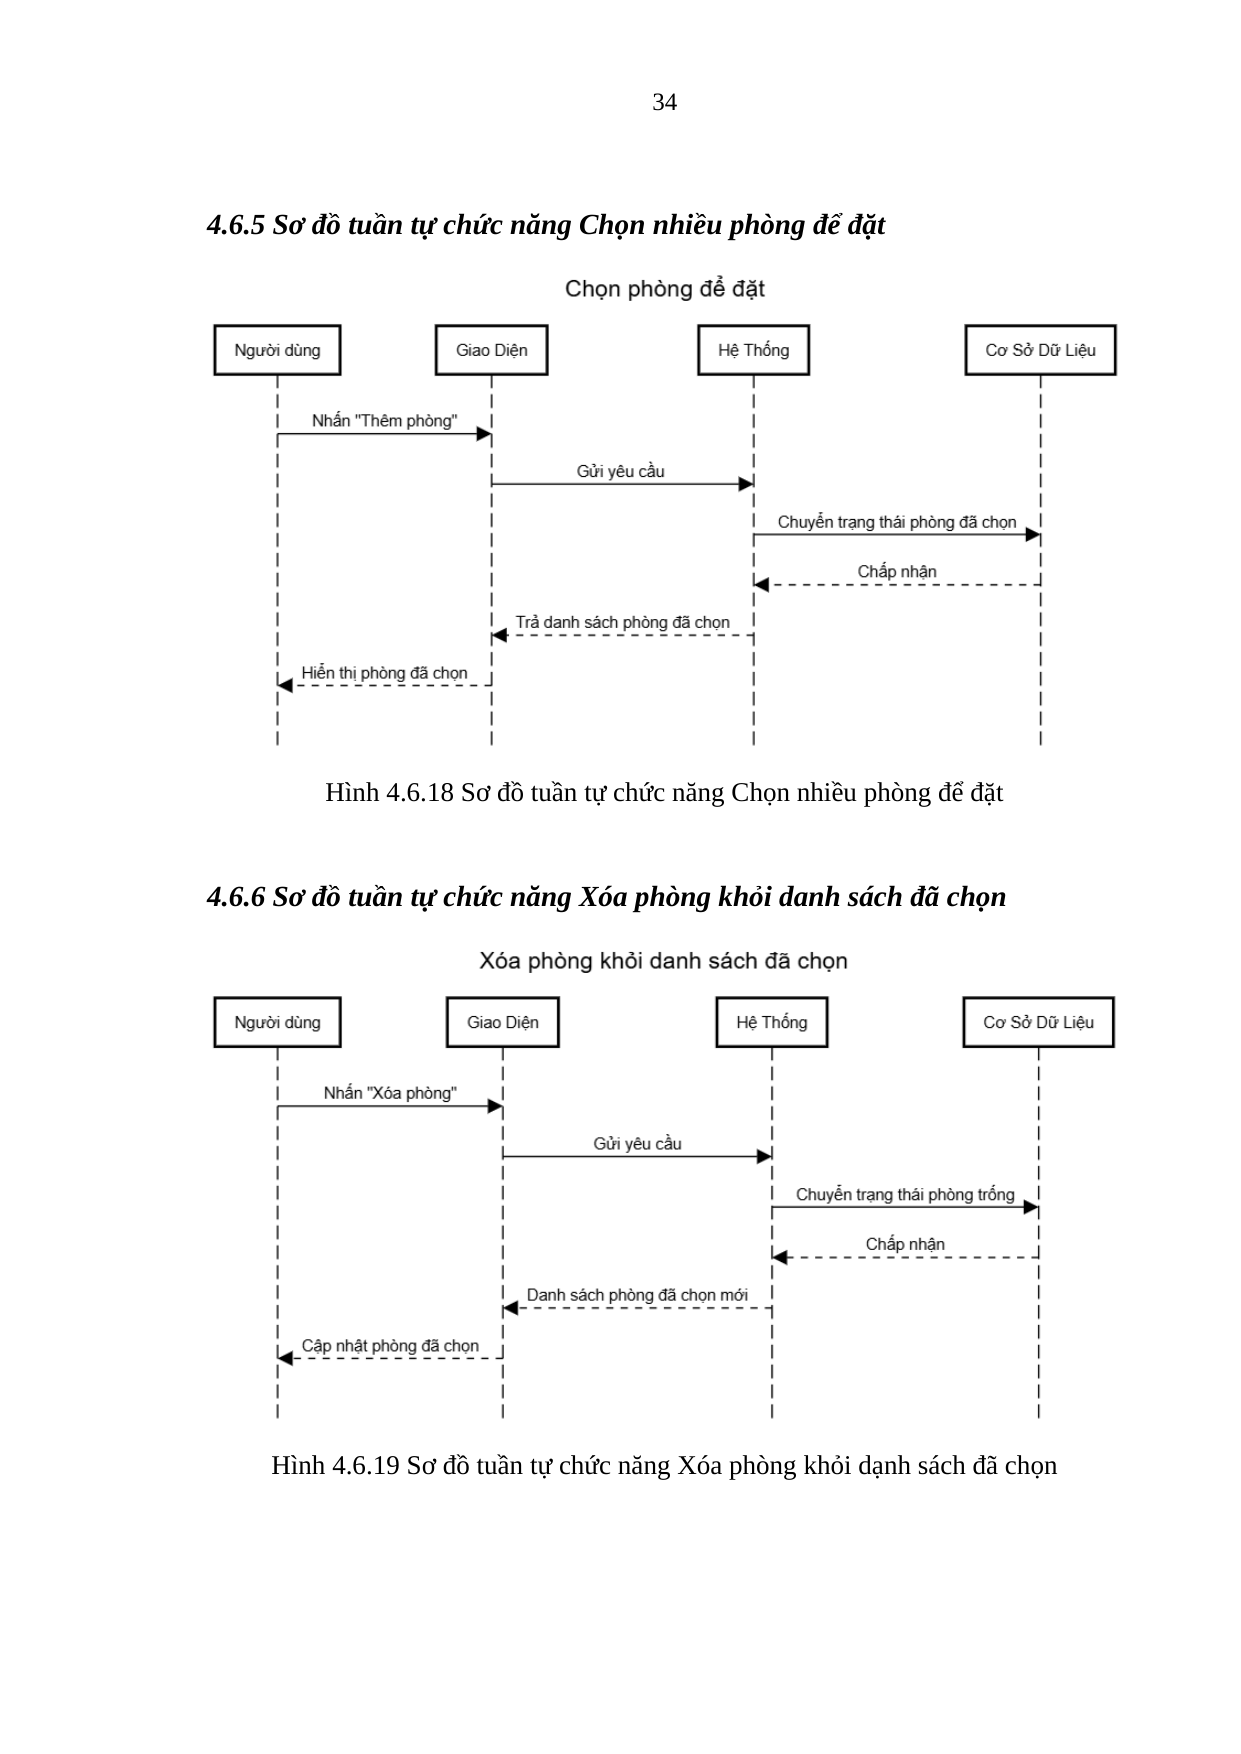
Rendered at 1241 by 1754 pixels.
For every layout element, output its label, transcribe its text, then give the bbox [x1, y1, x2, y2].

subtitle Sơ đồ tuần tự chức năng Xóa phòng khỏi danh sách đã chọn [207, 879, 1122, 912]
picture [206, 941, 1122, 1421]
subtitle Sơ đồ tuần tự chức năng Chọn nhiều phòng để đặt [207, 207, 1122, 240]
picture [206, 269, 1124, 748]
